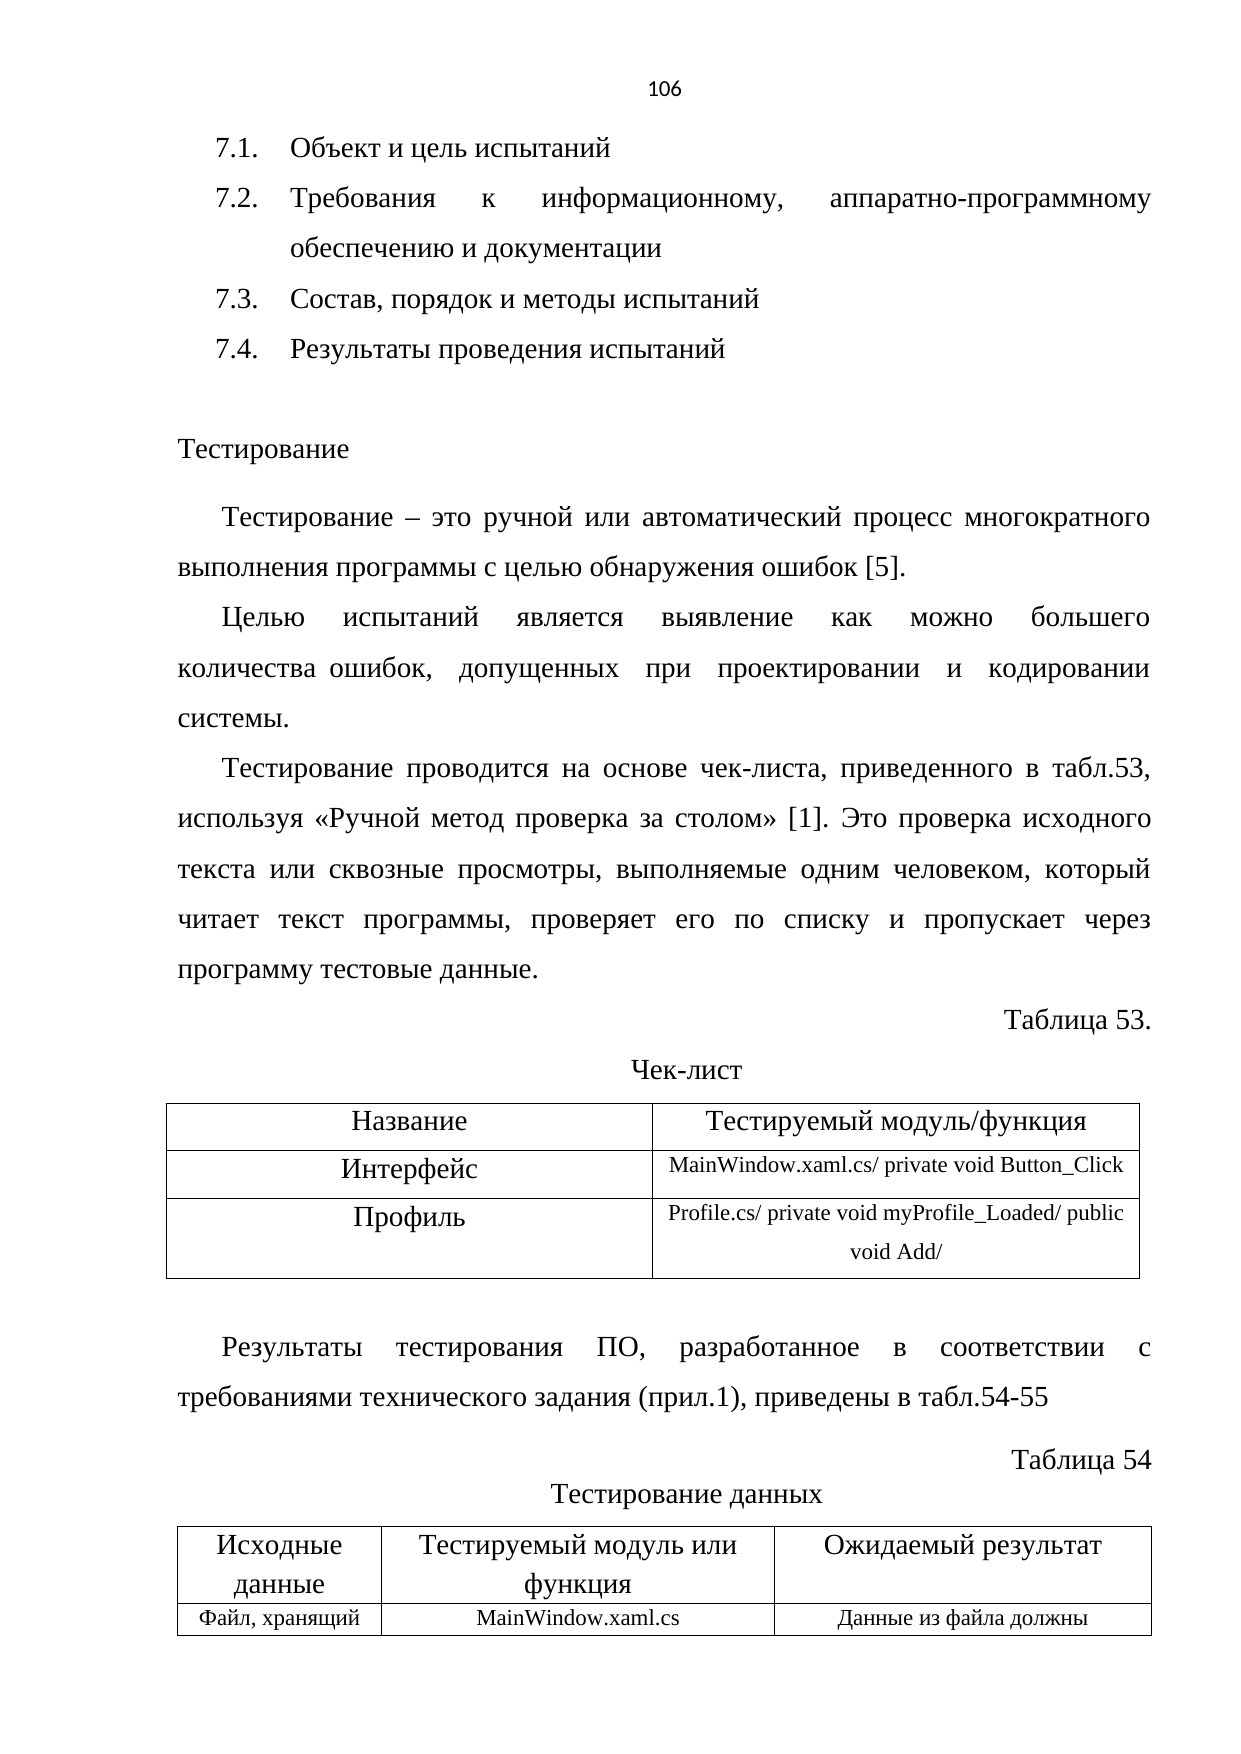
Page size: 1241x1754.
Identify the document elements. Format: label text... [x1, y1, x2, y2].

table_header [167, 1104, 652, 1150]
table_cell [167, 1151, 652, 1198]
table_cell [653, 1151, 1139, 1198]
text Таблица 53. [177, 1002, 1152, 1035]
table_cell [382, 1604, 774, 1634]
text Таблица 54 [177, 1442, 1152, 1476]
text Целью испытаний является выявление как можно большего количества ошибок, допущенных при проектировании и кодировании системы. [177, 599, 1152, 733]
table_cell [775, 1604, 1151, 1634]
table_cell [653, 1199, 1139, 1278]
list Требования к информационному, аппаратно-программному обеспечению и документации [215, 180, 1152, 264]
subtitle Тестирование [177, 432, 1152, 465]
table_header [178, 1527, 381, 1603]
list Объект и цель испытаний [215, 130, 1152, 163]
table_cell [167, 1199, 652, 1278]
text Чек-лист [177, 1052, 1152, 1086]
text Тестирование – это ручной или автоматический процесс многократного выполнения программы с целью обнаружения ошибок [5]. [177, 499, 1152, 583]
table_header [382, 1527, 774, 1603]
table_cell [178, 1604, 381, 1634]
text Тестирование проводится на основе чек-листа, приведенного в табл.53, используя «Ручной метод проверка за столом» [1]. Это проверка исходного текста или сквозные просмотры, выполняемые одним человеком, который читает текст программы, проверяет его по списку и пропускает через программу тестовые данные. [177, 750, 1152, 985]
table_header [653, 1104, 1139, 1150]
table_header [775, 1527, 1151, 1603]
text Тестирование данных [177, 1476, 1152, 1509]
text Результаты тестирования ПО, разработанное в соответствии с требованиями технического задания (прил.1), приведены в табл.54-55 [177, 1329, 1152, 1413]
list Результаты проведения испытаний [215, 331, 1152, 364]
list Состав, порядок и методы испытаний [215, 281, 1152, 314]
